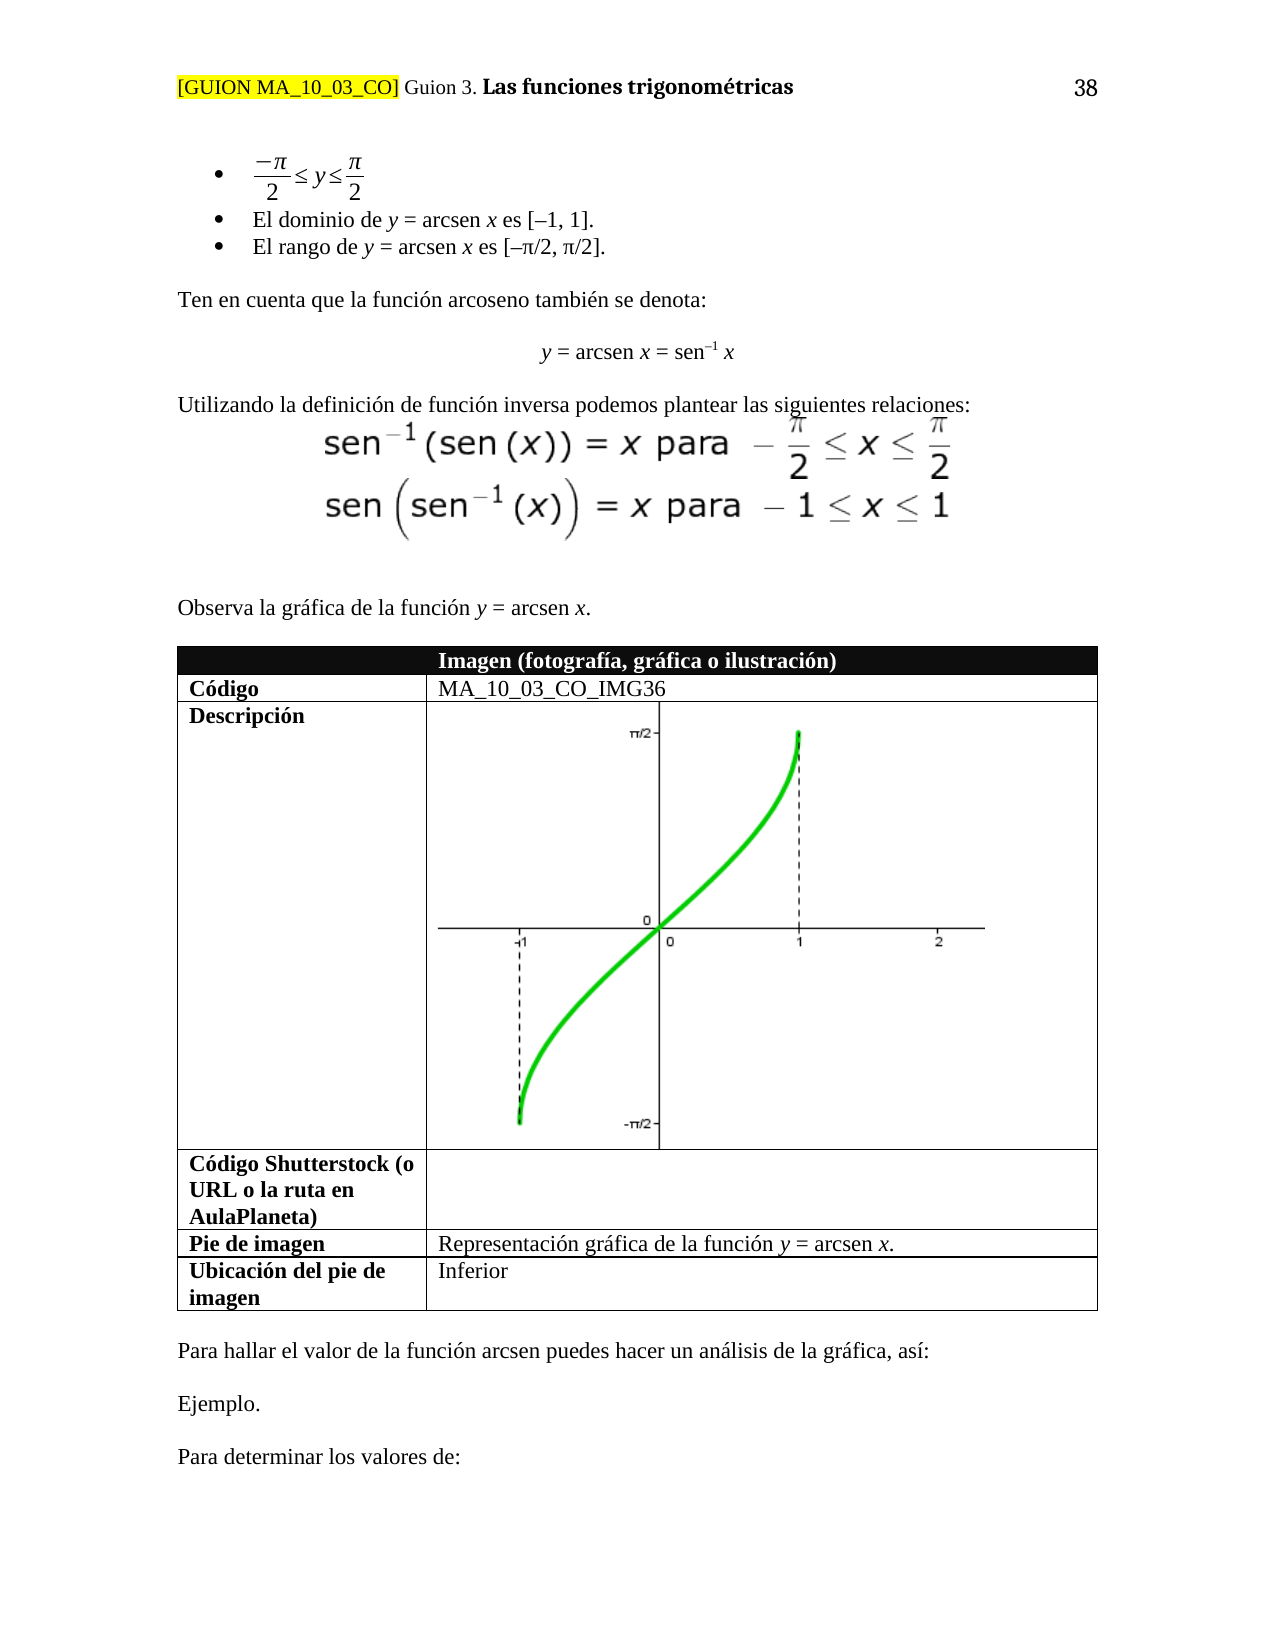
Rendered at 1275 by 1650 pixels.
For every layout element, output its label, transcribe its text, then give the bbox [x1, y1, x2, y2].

table_header Imagen (fotografía, gráfica o ilustración) [178, 647, 1097, 674]
table_cell Inferior [427, 1258, 1097, 1310]
table_cell Código [178, 675, 426, 701]
text Ten en cuenta que la función arcoseno también se denota: [177, 286, 1098, 312]
text Para hallar el valor de la función arcsen puedes hacer un análisis de la gráfica, así: [177, 1338, 1098, 1364]
table_cell Código Shutterstock (o URL o la ruta en AulaPlaneta) [178, 1150, 426, 1229]
text Ejemplo. [177, 1390, 1098, 1417]
text Para determinar los valores de: [177, 1443, 1098, 1469]
text Observa la gráfica de la función y = arcsen x. [177, 593, 1098, 620]
table_cell [427, 702, 437, 1149]
table_cell Ubicación del pie de imagen [178, 1258, 426, 1310]
list El rango de y = arcsen x es [–π/2, π/2]. [215, 233, 1098, 259]
table_cell Pie de imagen [178, 1230, 426, 1256]
table_cell MA_10_03_CO_IMG36 [427, 675, 1097, 701]
table_cell Descripción [178, 702, 426, 1149]
table_cell [427, 1150, 1097, 1229]
list El dominio de y = arcsen x es [–1, 1]. [215, 207, 1098, 233]
table_cell Representación gráfica de la función y = arcsen x. [427, 1230, 1097, 1256]
table_cell [985, 702, 1097, 1149]
text Utilizando la definición de función inversa podemos plantear las siguientes relaciones: [177, 391, 1098, 417]
text y = arcsen x = sen–1 x [177, 338, 1098, 365]
picture [325, 417, 951, 541]
picture [437, 702, 985, 1149]
